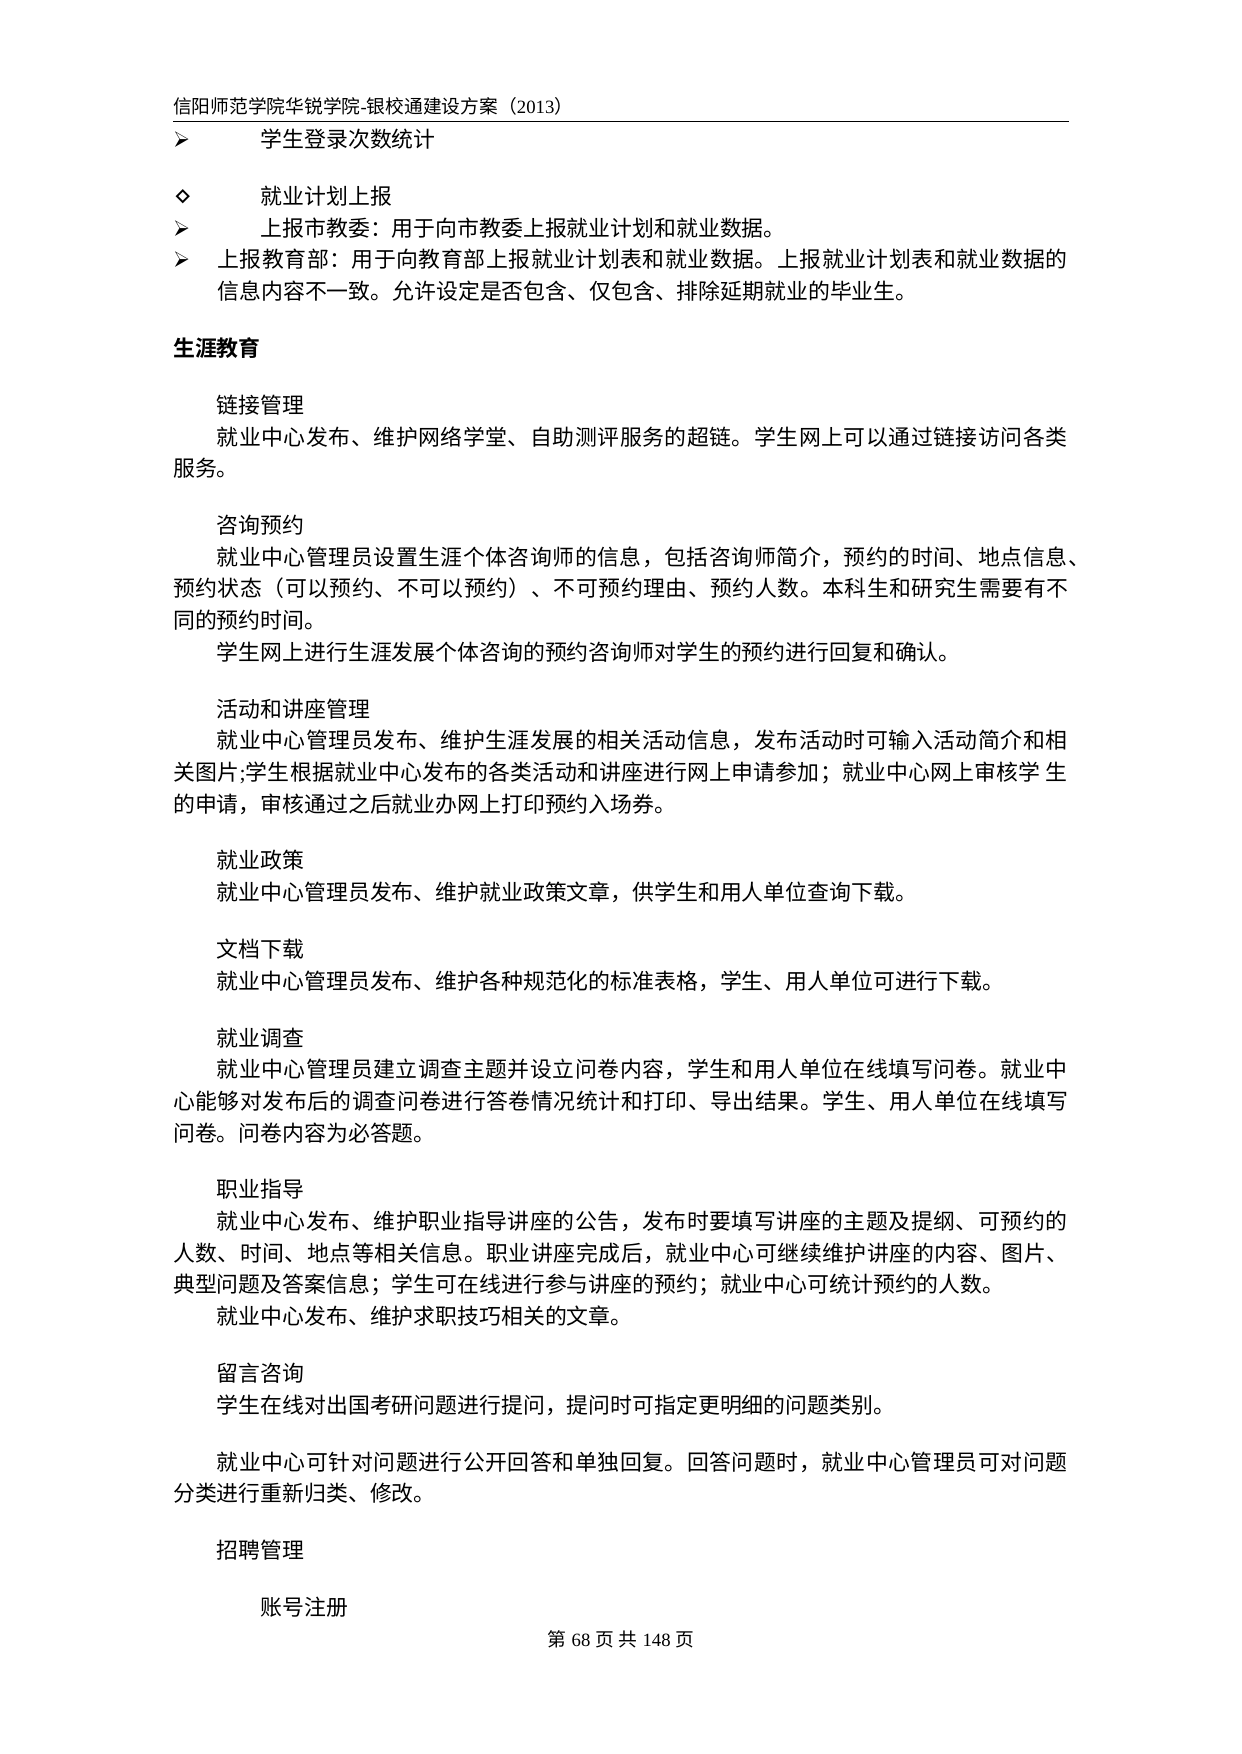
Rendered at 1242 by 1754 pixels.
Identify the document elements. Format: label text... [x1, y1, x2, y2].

text 链接管理 [173, 388, 1069, 419]
list 就业计划上报 [173, 179, 1069, 211]
list 上报市教委：用于向市教委上报就业计划和就业数据。 [173, 211, 1069, 242]
text 就业政策 [173, 843, 1069, 875]
text 就业中心发布、维护求职技巧相关的文章。 [173, 1299, 1069, 1331]
text 咨询预约 [173, 508, 1069, 540]
text 活动和讲座管理 [173, 692, 1069, 723]
list 上报教育部：用于向教育部上报就业计划表和就业数据。上报就业计划表和就业数据的信息内容不一致。允许设定是否包含、仅包含、排除延期就业的毕业生。 [173, 242, 1069, 306]
text 学生在线对出国考研问题进行提问，提问时可指定更明细的问题类别。 [173, 1388, 1069, 1419]
text 留言咨询 [173, 1356, 1069, 1388]
text 就业调查 [173, 1021, 1069, 1052]
text 招聘管理 [173, 1533, 1069, 1565]
text 就业中心管理员发布、维护生涯发展的相关活动信息，发布活动时可输入活动简介和相关图片;学生根据就业中心发布的各类活动和讲座进行网上申请参加；就业中心网上审核学 生的申请，审核通过之后就业办网上打印预约入场券。 [173, 723, 1069, 818]
text 就业中心管理员发布、维护各种规范化的标准表格，学生、用人单位可进行下载。 [173, 964, 1069, 995]
text 就业中心管理员建立调查主题并设立问卷内容，学生和用人单位在线填写问卷。就业中心能够对发布后的调查问卷进行答卷情况统计和打印、导出结果。学生、用人单位在线填写问卷。问卷内容为必答题。 [173, 1052, 1069, 1147]
text 学生网上进行生涯发展个体咨询的预约咨询师对学生的预约进行回复和确认。 [173, 635, 1069, 666]
list 学生登录次数统计 [173, 122, 1069, 154]
text 文档下载 [173, 932, 1069, 964]
text 就业中心管理员设置生涯个体咨询师的信息，包括咨询师简介，预约的时间、地点信息、预约状态（可以预约、不可以预约）、不可预约理由、预约人数。本科生和研究生需要有不同的预约时间。 [173, 540, 1069, 635]
text 就业中心发布、维护职业指导讲座的公告，发布时要填写讲座的主题及提纲、可预约的人数、时间、地点等相关信息。职业讲座完成后，就业中心可继续维护讲座的内容、图片、典型问题及答案信息；学生可在线进行参与讲座的预约；就业中心可统计预约的人数。 [173, 1204, 1069, 1299]
text 就业中心管理员发布、维护就业政策文章，供学生和用人单位查询下载。 [173, 875, 1069, 907]
text 就业中心可针对问题进行公开回答和单独回复。回答问题时，就业中心管理员可对问题分类进行重新归类、修改。 [173, 1444, 1069, 1508]
text 就业中心发布、维护网络学堂、自助测评服务的超链。学生网上可以通过链接访问各类服务。 [173, 419, 1069, 483]
text  账号注册 [173, 1590, 1069, 1622]
text 生涯教育 [173, 331, 1069, 363]
text 职业指导 [173, 1172, 1069, 1204]
